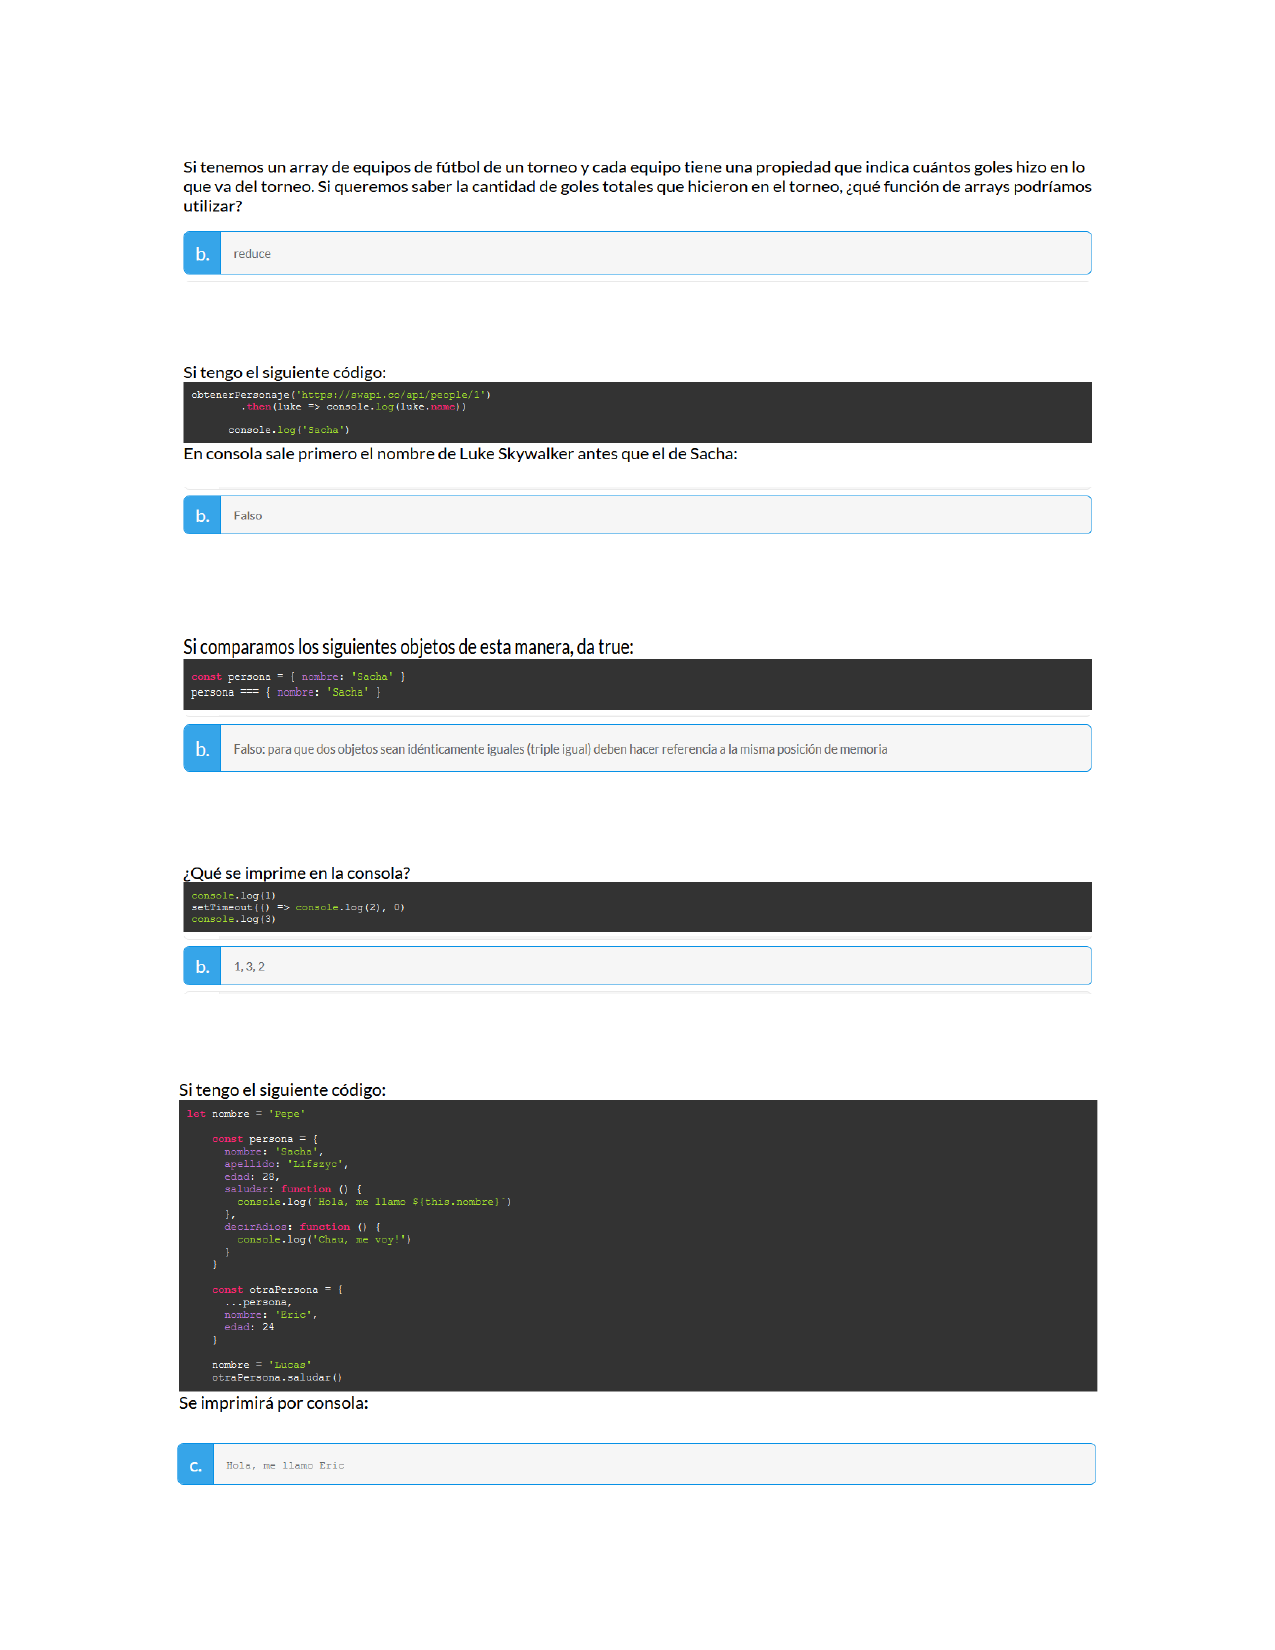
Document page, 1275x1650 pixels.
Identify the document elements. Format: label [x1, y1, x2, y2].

picture [177, 715, 1098, 773]
picture [177, 363, 1098, 469]
picture [177, 487, 1098, 539]
picture [177, 854, 1098, 935]
picture [177, 147, 1098, 223]
picture [177, 620, 1098, 714]
picture [177, 1075, 1098, 1421]
picture [177, 225, 1098, 282]
picture [177, 1439, 1096, 1489]
picture [177, 936, 1098, 994]
